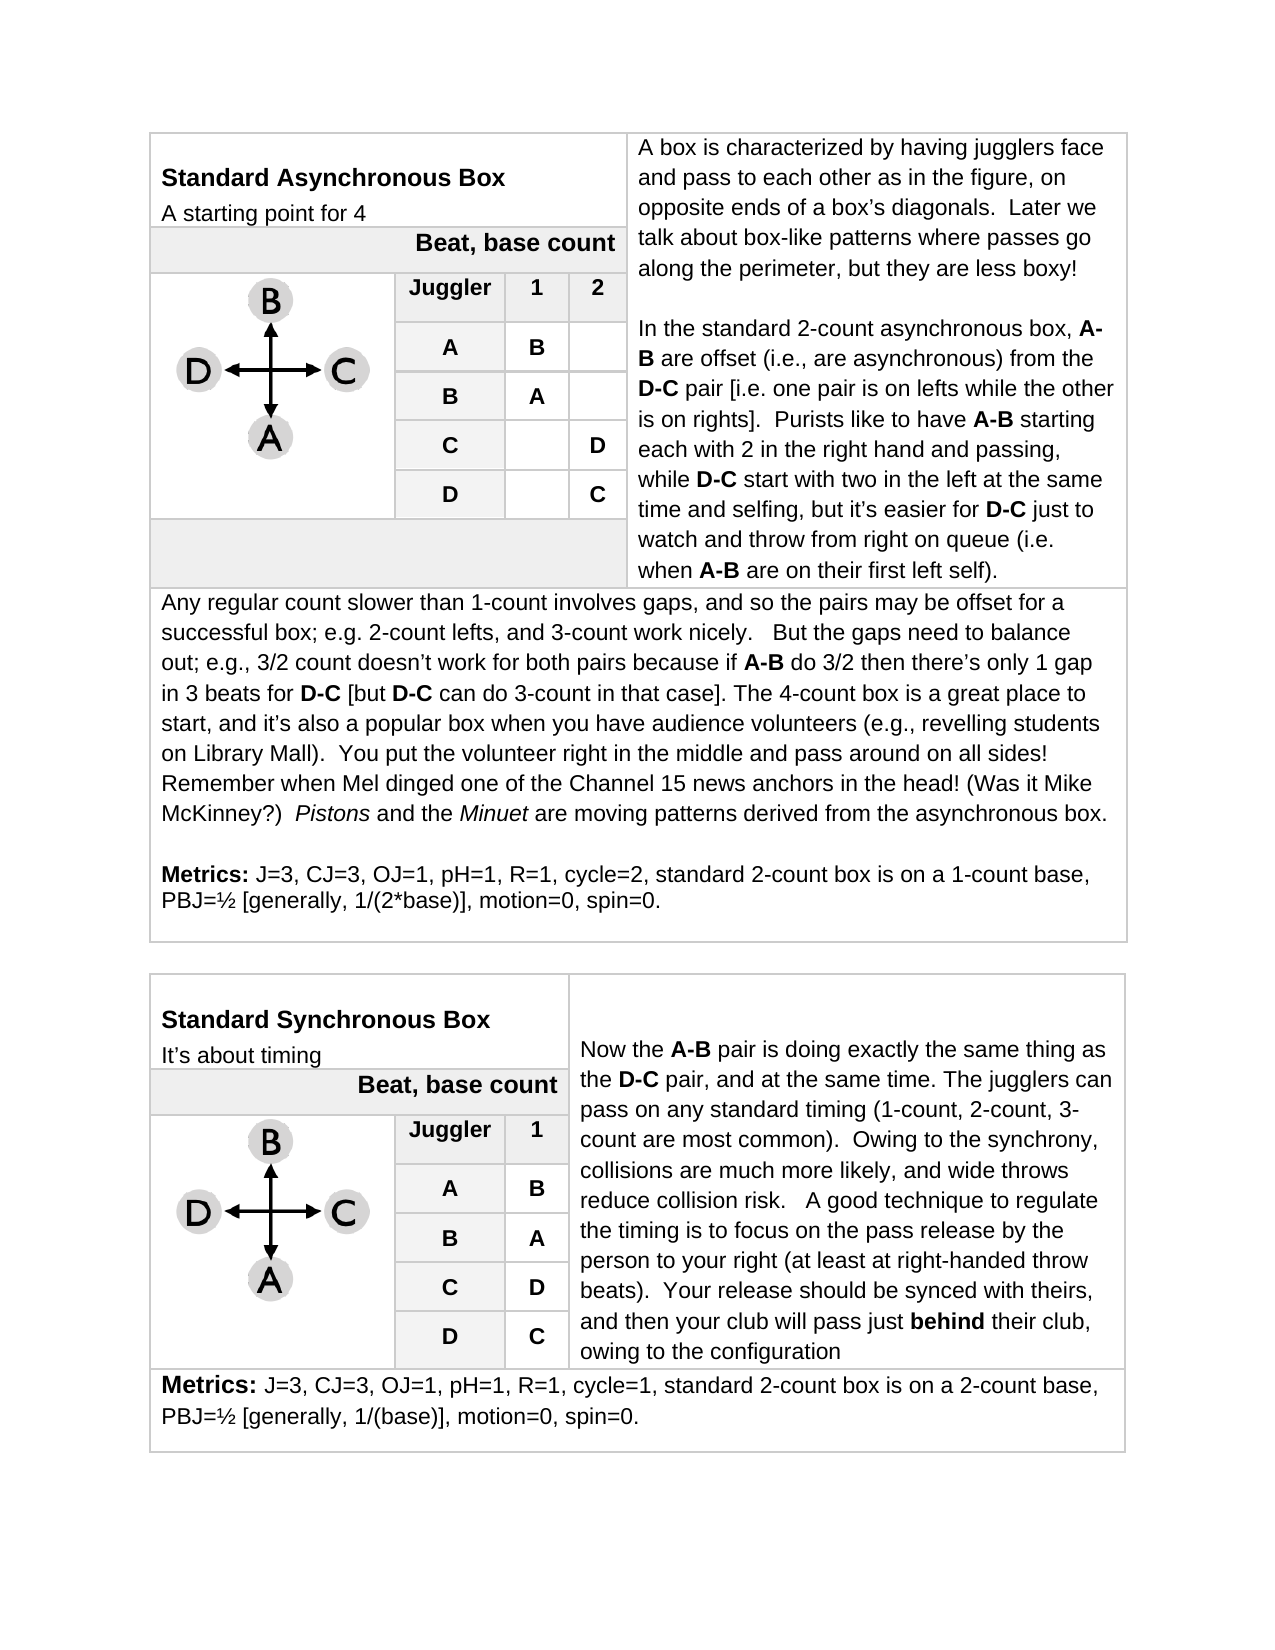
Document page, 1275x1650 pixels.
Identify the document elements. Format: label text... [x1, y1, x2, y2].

table_cell C [396, 1263, 504, 1310]
table_cell A [506, 373, 568, 419]
table_cell Metrics: J=3, CJ=3, OJ=1, pH=1, R=1, cycle=1, standard 2-count box is on a 2-count base, PBJ=½ [generally, 1/(base)], motion=0, spin=0. [151, 1370, 1124, 1451]
table_cell [570, 373, 626, 419]
table_cell A [506, 1214, 568, 1261]
table_cell B [396, 373, 504, 419]
picture [175, 1116, 370, 1305]
table_cell C [570, 471, 626, 517]
table_cell [506, 471, 568, 517]
table_cell Any regular count slower than 1-count involves gaps, and so the pairs may be offset for a successful box; e.g. 2-count lefts, and 3-count work nicely. But the gaps need to balance out; e.g., 3/2 count doesn’t work for both pairs because if A-B do 3/2 then there’s only 1 gap in 3 beats for D-C [but D-C can do 3-count in that case]. The 4-count box is a great place to start, and it’s also a popular box when you have audience volunteers (e.g., revelling students on Library Mall). You put the volunteer right in the middle and pass around on all sides! Remember when Mel dinged one of the Channel 15 news anchors in the head! (Was it Mike McKinney?) Pistons and the Minuet are moving patterns derived from the asynchronous box. Metrics: J=3, CJ=3, OJ=1, pH=1, R=1, cycle=2, standard 2-count box is on a 1-count base, PBJ=½ [generally, 1/(2*base)], motion=0, spin=0. [151, 589, 1126, 941]
table_header Now the A-B pair is doing exactly the same thing as the D-C pair, and at the same time. The jugglers can pass on any standard timing (1-count, 2-count, 3-count are most common). Owing to the synchrony, collisions are much more likely, and wide throws reduce collision risk. A good technique to regulate the timing is to focus on the pass release by the person to your right (at least at right-handed throw beats). Your release should be synced with theirs, and then your club will pass just behind their club, owing to the configuration [570, 975, 1124, 1368]
table_cell C [506, 1312, 568, 1368]
table_cell 1 [506, 274, 568, 321]
table_cell B [506, 323, 568, 370]
table_header A box is characterized by having jugglers face and pass to each other as in the figure, on opposite ends of a box’s diagonals. Later we talk about box-like patterns where passes go along the perimeter, but they are less boxy! In the standard 2-count asynchronous box, A-B are offset (i.e., are asynchronous) from the D-C pair [i.e. one pair is on lefts while the other is on rights]. Purists like to have A-B starting each with 2 in the right hand and passing, while D-C start with two in the left at the same time and selfing, but it’s easier for D-C just to watch and throw from right on queue (i.e. when A-B are on their first left self). [628, 134, 1126, 587]
table_cell Beat, base count [151, 228, 626, 272]
table_header Standard Synchronous Box It’s about timing [151, 975, 568, 1068]
table_cell C [396, 421, 504, 468]
table_cell [506, 421, 568, 468]
table_cell B [396, 1214, 504, 1261]
table_header Standard Asynchronous Box A starting point for 4 [151, 134, 626, 226]
table_cell D [570, 421, 626, 468]
table_cell D [506, 1263, 568, 1310]
table_cell [151, 274, 394, 517]
table_cell Juggler [396, 1116, 504, 1163]
table_cell [151, 520, 626, 587]
table_cell 2 [570, 274, 626, 321]
table_cell D [396, 471, 504, 517]
table_cell B [506, 1165, 568, 1212]
table_cell Juggler [396, 274, 504, 321]
table_cell [570, 323, 626, 370]
table_cell A [396, 1165, 504, 1212]
table_cell Beat, base count [151, 1070, 568, 1114]
table_cell D [396, 1312, 504, 1368]
table_cell 1 [506, 1116, 568, 1163]
table_cell [151, 1116, 394, 1368]
picture [175, 274, 370, 463]
table_cell A [396, 323, 504, 370]
